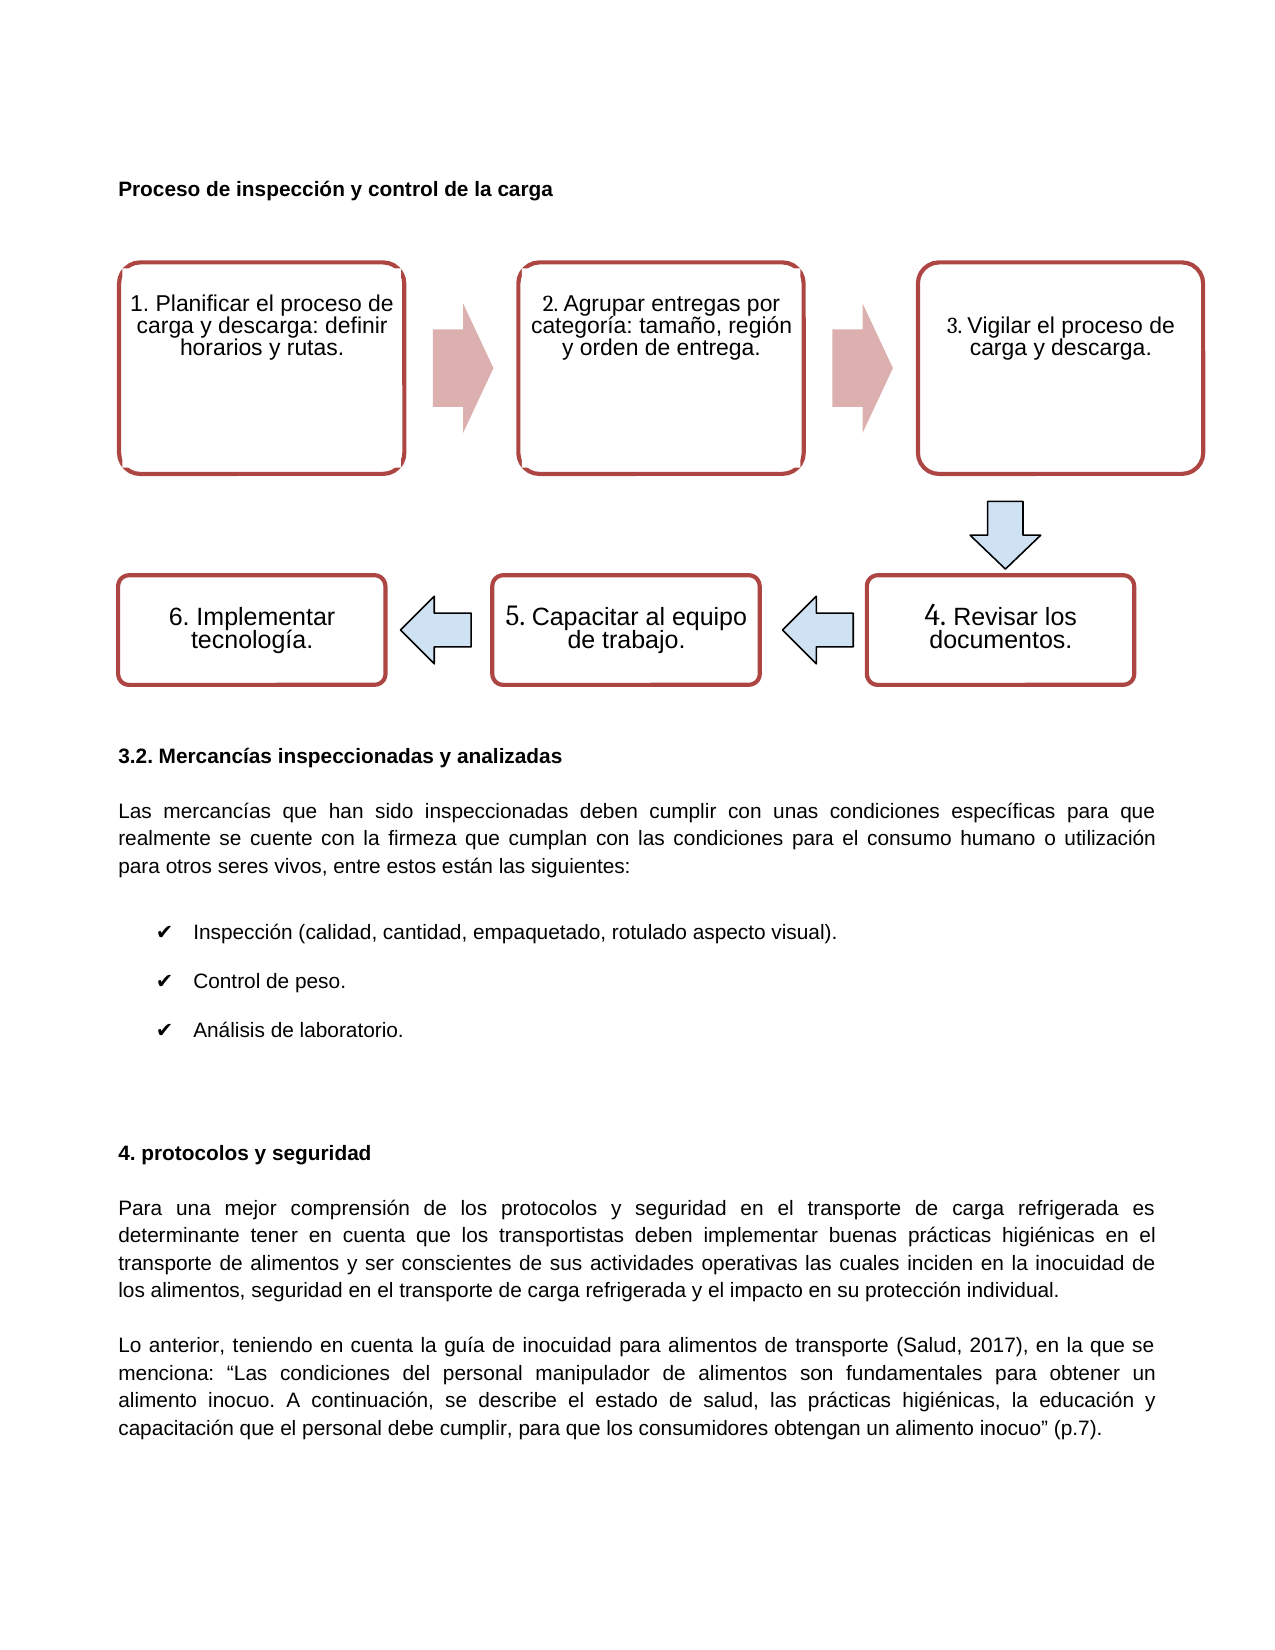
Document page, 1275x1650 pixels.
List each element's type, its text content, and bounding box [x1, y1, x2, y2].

text Las mercancías que han sido inspeccionadas deben cumplir con unas condiciones específicas para que realmente se cuente con la firmeza que cumplan con las condiciones para el consumo humano o utilización para otros seres vivos, entre estos están las siguientes: [118, 799, 1157, 878]
text 4. protocolos y seguridad [118, 1141, 1157, 1164]
text Lo anterior, teniendo en cuenta la guía de inocuidad para alimentos de transporte (Salud, 2017), en la que se menciona: “Las condiciones del personal manipulador de alimentos son fundamentales para obtener un alimento inocuo. A continuación, se describe el estado de salud, las prácticas higiénicas, la educación y capacitación que el personal debe cumplir, para que los consumidores obtengan un alimento inocuo” (p.7). [118, 1333, 1157, 1439]
list Control de peso. [156, 958, 1157, 1001]
text Para una mejor comprensión de los protocolos y seguridad en el transporte de carga refrigerada es determinante tener en cuenta que los transportistas deben implementar buenas prácticas higiénicas en el transporte de alimentos y ser conscientes de sus actividades operativas las cuales inciden en la inocuidad de los alimentos, seguridad en el transporte de carga refrigerada y el impacto en su protección individual. [118, 1196, 1157, 1302]
text 3.2. Mercancías inspeccionadas y analizadas [118, 744, 1157, 768]
list Inspección (calidad, cantidad, empaquetado, rotulado aspecto visual). [156, 909, 1157, 951]
list Análisis de laboratorio. [156, 1007, 1157, 1049]
text Proceso de inspección y control de la carga [118, 177, 1157, 201]
